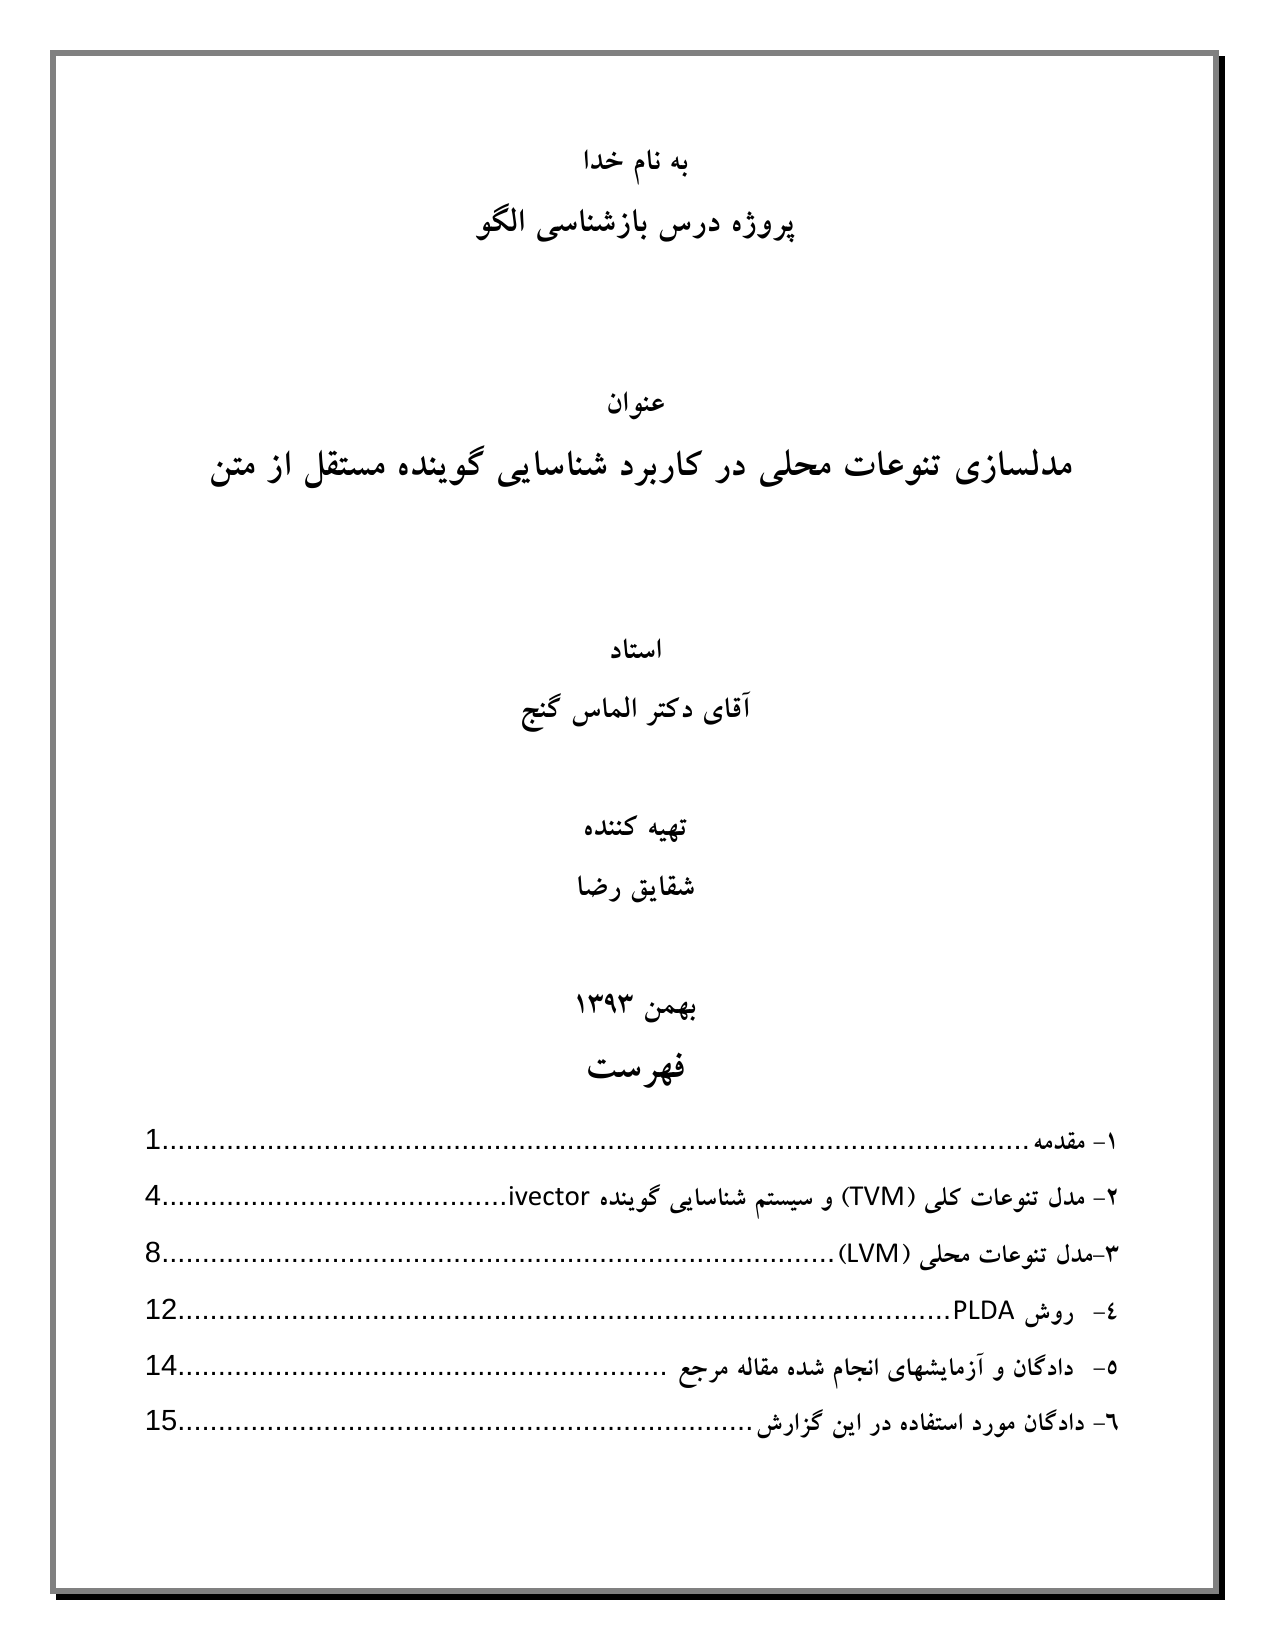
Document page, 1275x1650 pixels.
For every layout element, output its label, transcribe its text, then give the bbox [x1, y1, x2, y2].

text آقای دکتر الماس گنج [523, 698, 1119, 731]
text 3-مدل تنوعات محلی (LVM) 8 [150, 1234, 1119, 1274]
text آقای دکتر الماس گنج [150, 698, 557, 731]
text 2- مدل تنوعات کلی (TVM) و سیستم شناسایی گوینده ivector 4 [150, 1177, 1119, 1218]
text فهرست [150, 1053, 1119, 1095]
text عنوان [150, 392, 1119, 425]
text شقایق رضا [150, 875, 1119, 909]
text به نام خدا [150, 150, 1119, 183]
text 1- مقدمه 1 [150, 1122, 1119, 1161]
text پروژه درس بازشناسی الگو [150, 209, 1119, 247]
text 5- دادگان و آزمایشهای انجام شده مقاله مرجع 14 [150, 1348, 1119, 1387]
text مدلسازی تنوعات محلی در کاربرد شناسایی گوینده مستقل از متن [150, 451, 1119, 493]
text 6- دادگان مورد استفاده در این گزارش 15 [150, 1403, 1119, 1443]
text استاد [150, 638, 1119, 672]
text بهمن 1393 [150, 994, 1119, 1027]
text 4- روش PLDA 12 [150, 1291, 1119, 1331]
text تهیه کننده [150, 816, 1119, 849]
